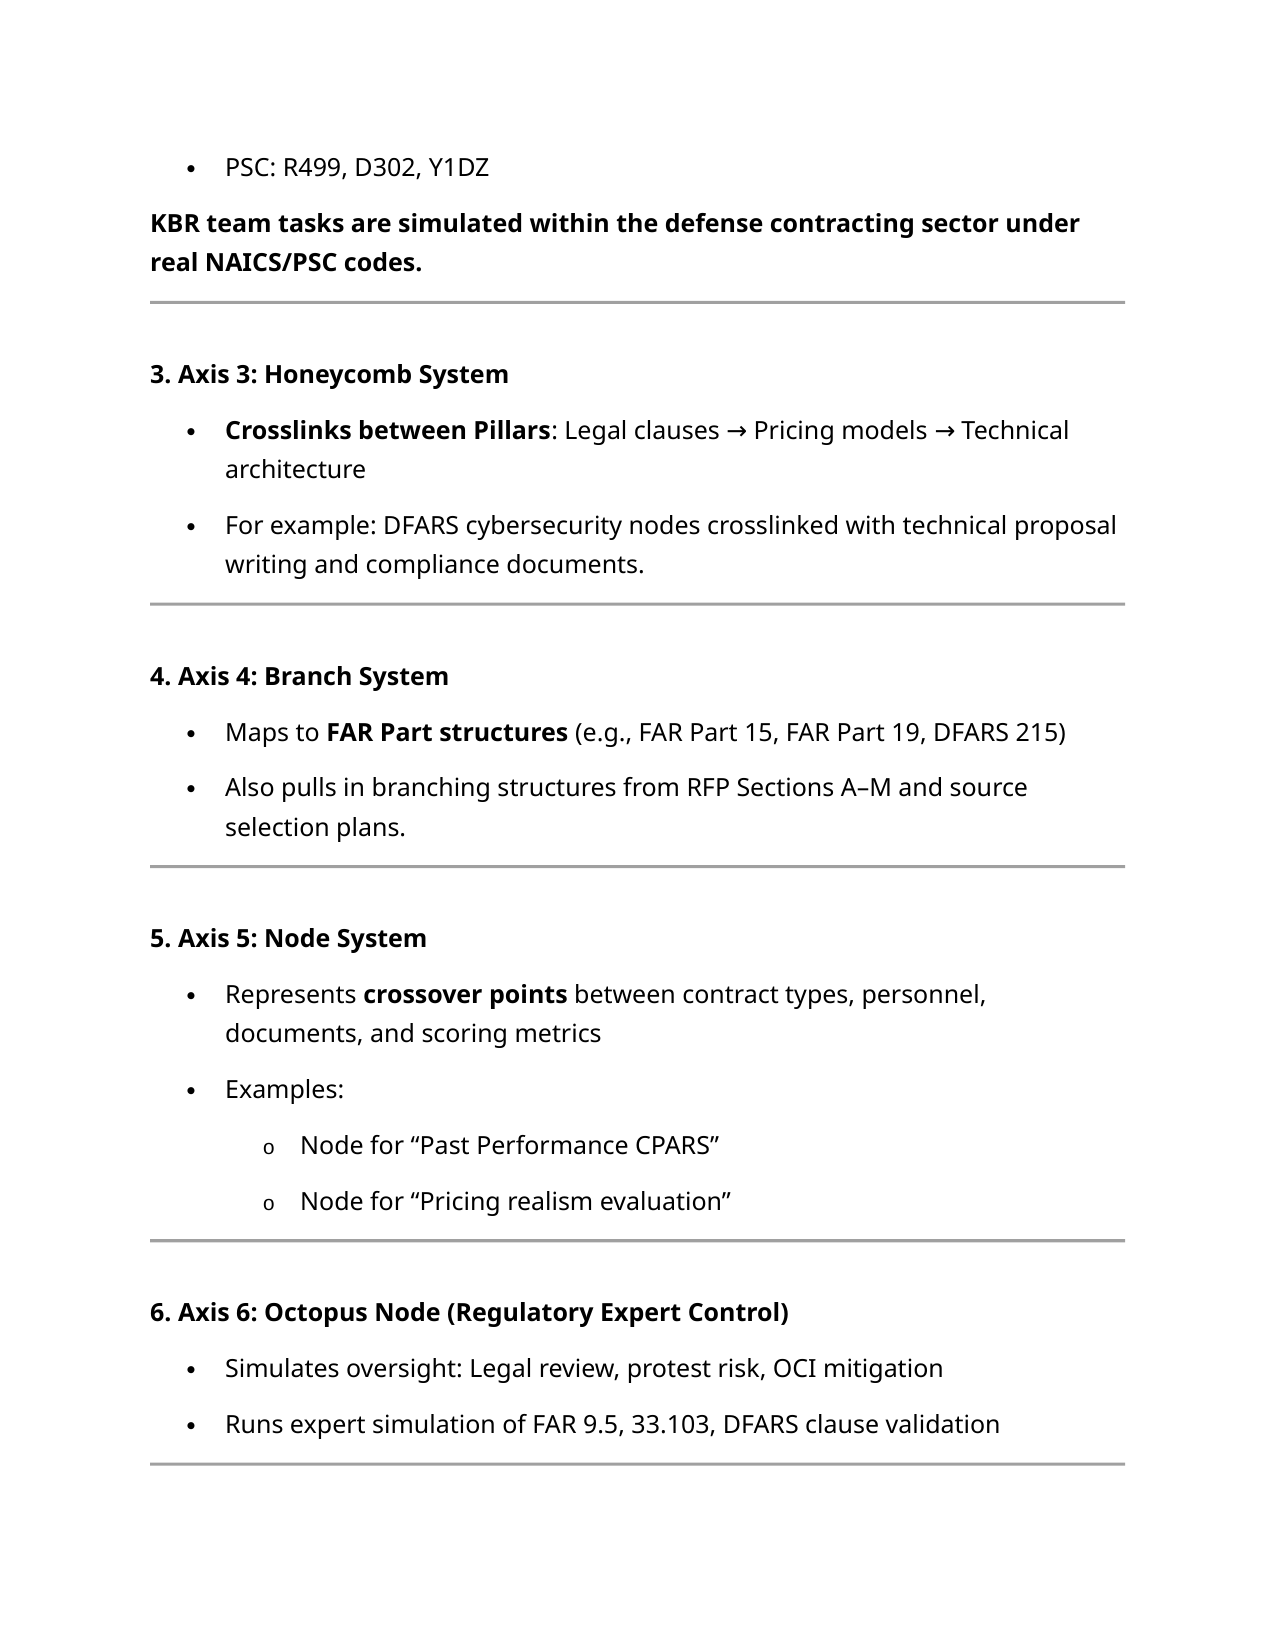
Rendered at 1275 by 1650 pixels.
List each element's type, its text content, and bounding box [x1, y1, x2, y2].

list PSC: R499, D302, Y1DZ [187, 150, 1125, 184]
list For example: DFARS cybersecurity nodes crosslinked with technical proposal writing and compliance documents. [187, 507, 1125, 581]
list Represents crossover points between contract types, personnel, documents, and scoring metrics [187, 977, 1125, 1050]
list Maps to FAR Part structures (e.g., FAR Part 15, FAR Part 19, DFARS 215) [187, 714, 1125, 748]
list Examples: [187, 1072, 1125, 1106]
list Simulates oversight: Legal review, protest risk, OCI mitigation [187, 1351, 1125, 1385]
list Node for “Pricing realism evaluation” [262, 1183, 1125, 1217]
text 5. Axis 5: Node System [150, 921, 1125, 955]
list Node for “Past Performance CPARS” [262, 1127, 1125, 1162]
text 3. Axis 3: Honeycomb System [150, 357, 1125, 391]
text KBR team tasks are simulated within the defense contracting sector under real NAICS/PSC codes. [150, 206, 1125, 279]
text 6. Axis 6: Octopus Node (Regulatory Expert Control) [150, 1295, 1125, 1329]
text 4. Axis 4: Branch System [150, 658, 1125, 692]
list Crosslinks between Pillars: Legal clauses → Pricing models → Technical architecture [187, 412, 1125, 486]
list Also pulls in branching structures from RFP Sections A–M and source selection plans. [187, 770, 1125, 843]
list Runs expert simulation of FAR 9.5, 33.103, DFARS clause validation [187, 1407, 1125, 1441]
